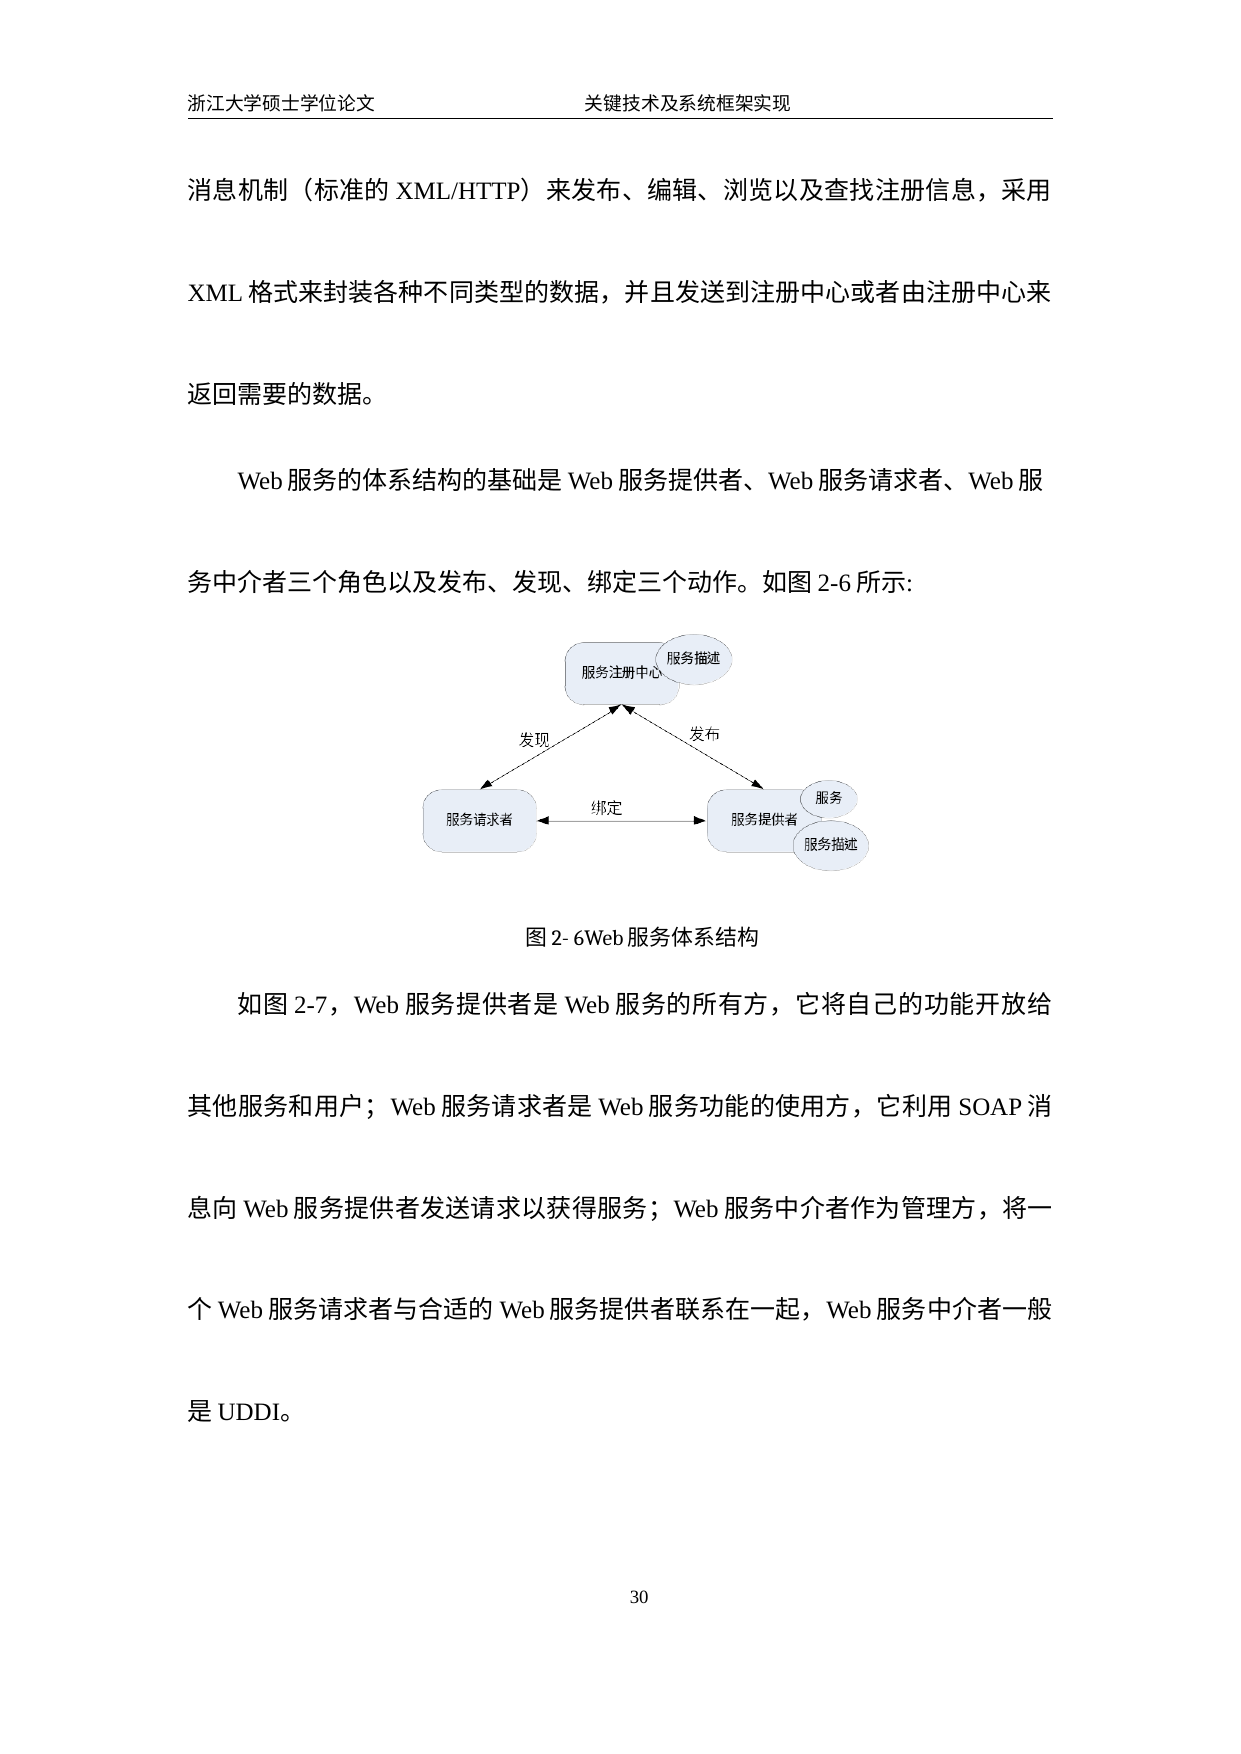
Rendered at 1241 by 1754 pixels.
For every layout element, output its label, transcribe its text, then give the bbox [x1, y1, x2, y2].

text 图2- 6Web服务体系结构 [187, 919, 1053, 953]
text 如图2-7，Web服务提供者是Web服务的所有方，它将自己的功能开放给其他服务和用户；Web服务请求者是Web服务功能的使用方，它利用SOAP消息向Web服务提供者发送请求以获得服务；Web服务中介者作为管理方，将一个Web服务请求者与合适的Web服务提供者联系在一起，Web服务中介者一般是UDDI。 [187, 968, 1053, 1444]
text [187, 155, 1053, 427]
text Web服务的体系结构的基础是Web服务提供者、Web服务请求者、Web服务中介者三个角色以及发布、发现、绑定三个动作。如图2-6所示: [187, 445, 1053, 614]
